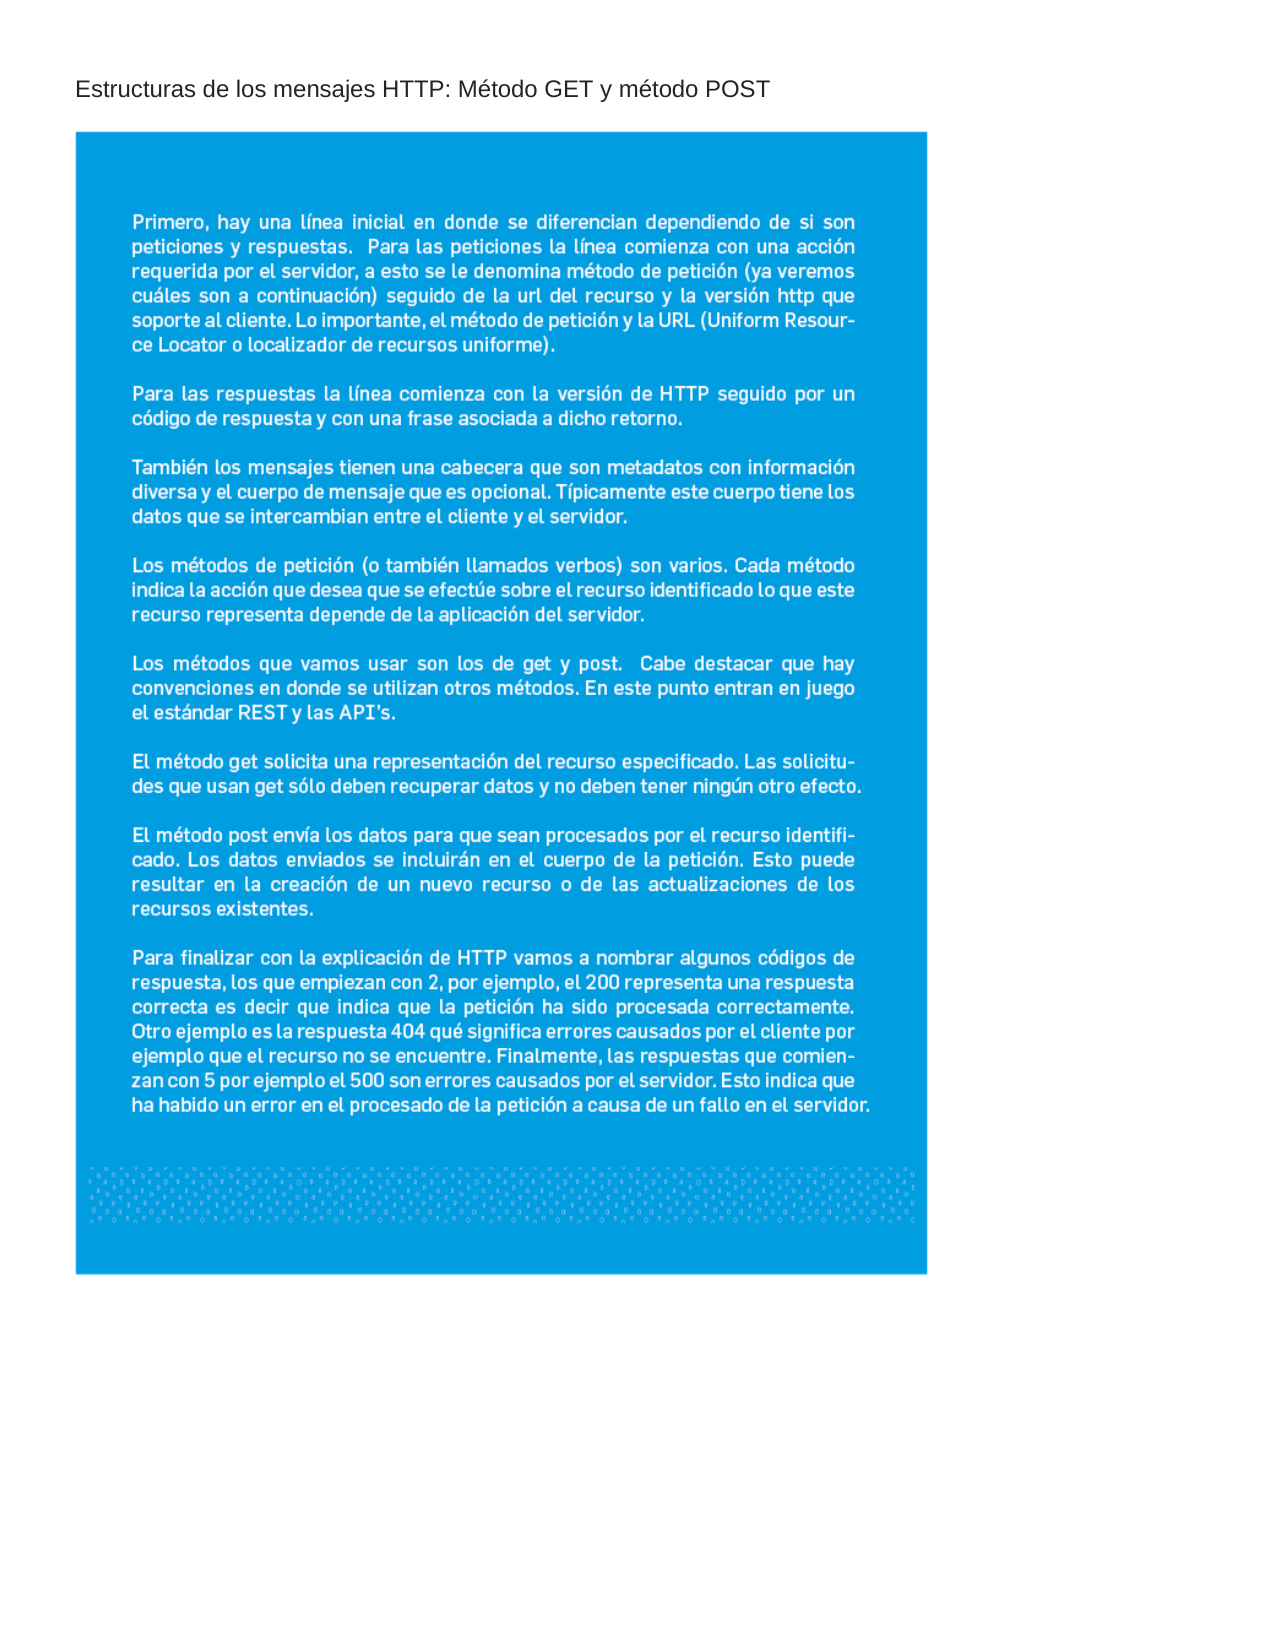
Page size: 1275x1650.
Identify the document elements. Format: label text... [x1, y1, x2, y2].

picture [75, 131, 928, 1275]
text Estructuras de los mensajes HTTP: Método GET y método POST [75, 75, 1200, 103]
